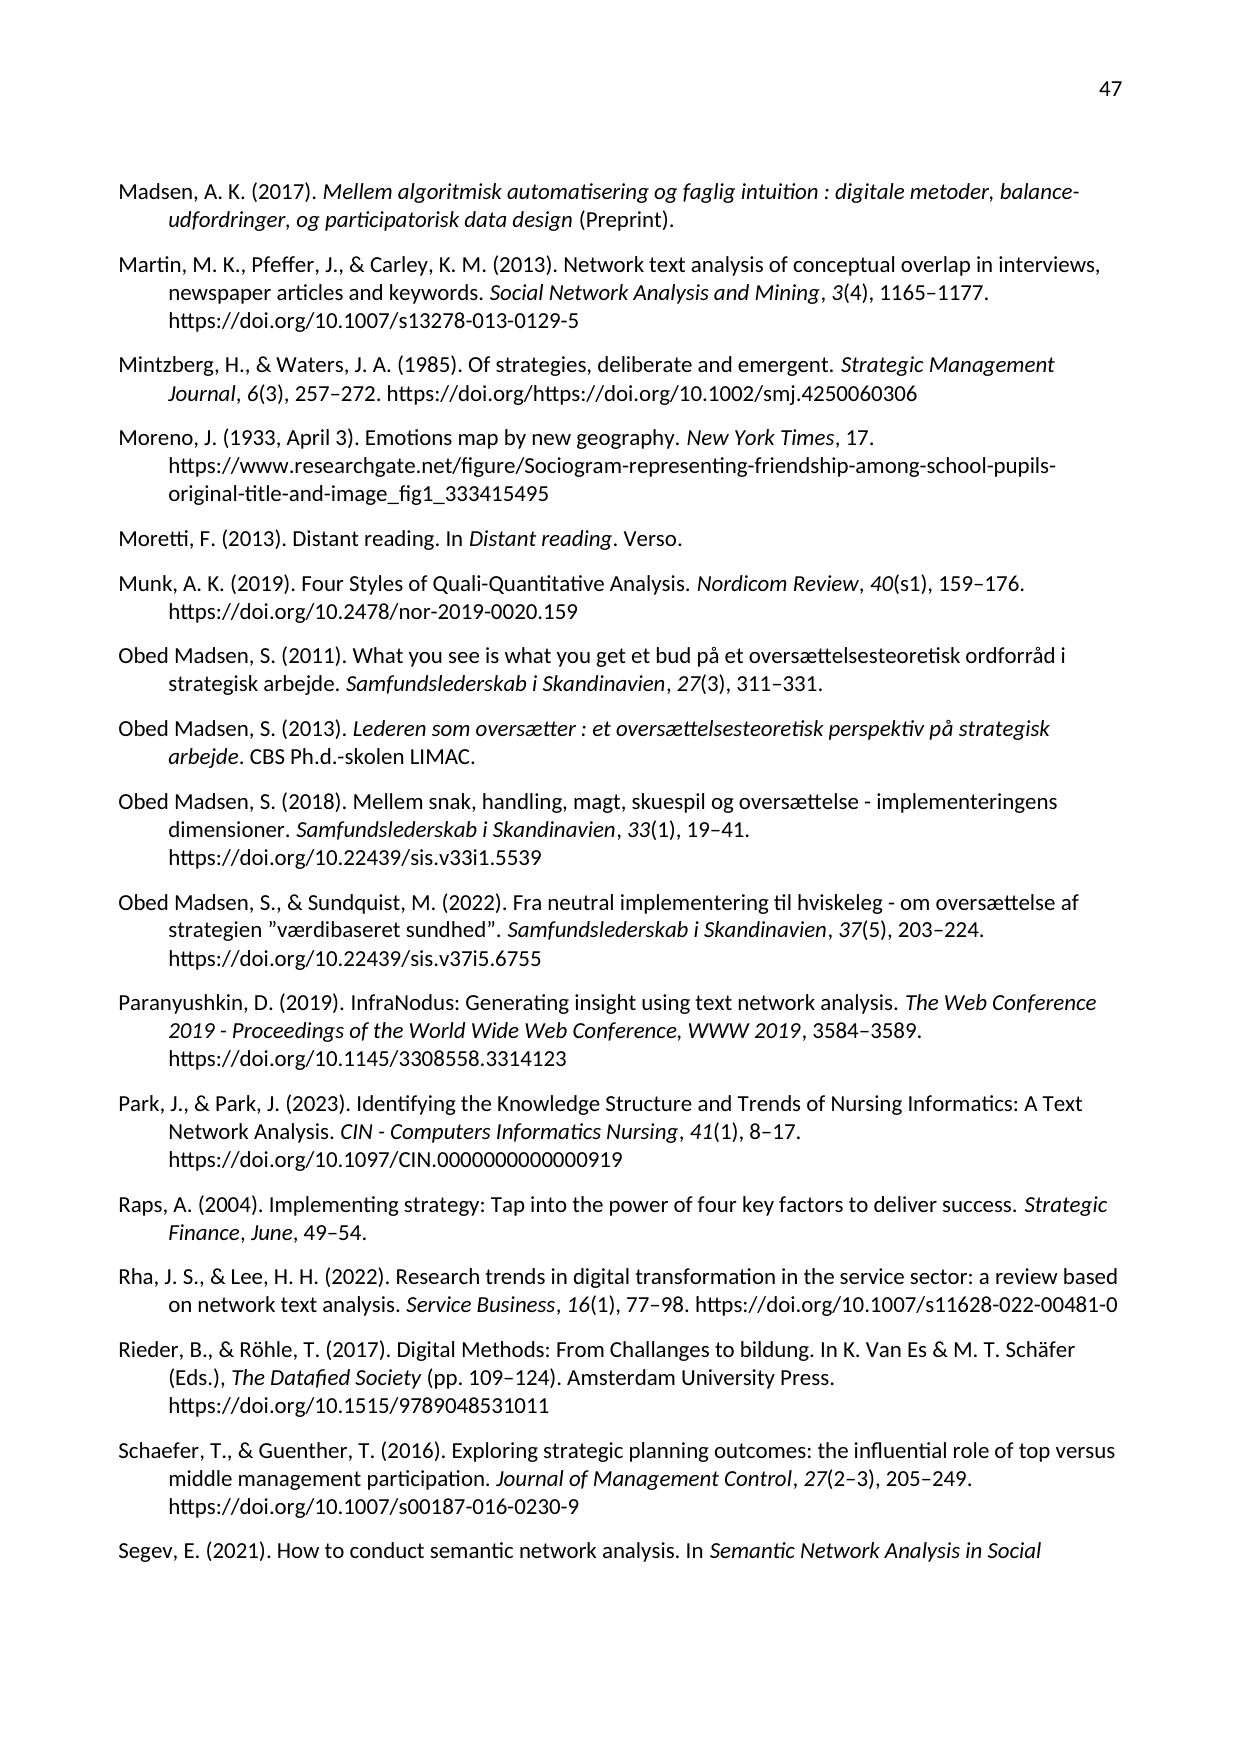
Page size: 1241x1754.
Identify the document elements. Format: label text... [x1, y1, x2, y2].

text Schaefer, T., & Guenther, T. (2016). Exploring strategic planning outcomes: the influential role of top versus middle management participation. Journal of Management Control, 27(2–3), 205–249. https://doi.org/10.1007/s00187-016-0230-9 [118, 1436, 1122, 1520]
text Paranyushkin, D. (2019). InfraNodus: Generating insight using text network analysis. The Web Conference 2019 - Proceedings of the World Wide Web Conference, WWW 2019, 3584–3589. https://doi.org/10.1145/3308558.3314123 [118, 988, 1122, 1072]
text Moreno, J. (1933, April 3). Emotions map by new geography. New York Times, 17. https://www.researchgate.net/figure/Sociogram-representing-friendship-among-school-pupils-original-title-and-image_fig1_333415495 [118, 423, 1122, 507]
text Park, J., & Park, J. (2023). Identifying the Knowledge Structure and Trends of Nursing Informatics: A Text Network Analysis. CIN - Computers Informatics Nursing, 41(1), 8–17. https://doi.org/10.1097/CIN.0000000000000919 [118, 1089, 1122, 1173]
text Madsen, A. K. (2017). Mellem algoritmisk automatisering og faglig intuition : digitale metoder, balance-udfordringer, og participatorisk data design (Preprint). [118, 177, 1122, 233]
text Raps, A. (2004). Implementing strategy: Tap into the power of four key factors to deliver success. Strategic Finance, June, 49–54. [118, 1190, 1122, 1246]
text Mintzberg, H., & Waters, J. A. (1985). Of strategies, deliberate and emergent. Strategic Management Journal, 6(3), 257–272. https://doi.org/https://doi.org/10.1002/smj.4250060306 [118, 351, 1122, 407]
text Rieder, B., & Röhle, T. (2017). Digital Methods: From Challanges to bildung. In K. Van Es & M. T. Schäfer (Eds.), The Datafied Society (pp. 109–124). Amsterdam University Press. https://doi.org/10.1515/9789048531011 [118, 1335, 1122, 1419]
text Obed Madsen, S. (2013). Lederen som oversætter : et oversættelsesteoretisk perspektiv på strategisk arbejde. CBS Ph.d.-skolen LIMAC. [118, 714, 1122, 770]
text Martin, M. K., Pfeffer, J., & Carley, K. M. (2013). Network text analysis of conceptual overlap in interviews, newspaper articles and keywords. Social Network Analysis and Mining, 3(4), 1165–1177. https://doi.org/10.1007/s13278-013-0129-5 [118, 250, 1122, 334]
text Obed Madsen, S. (2018). Mellem snak, handling, magt, skuespil og oversættelse - implementeringens dimensioner. Samfundslederskab i Skandinavien, 33(1), 19–41. https://doi.org/10.22439/sis.v33i1.5539 [118, 787, 1122, 871]
text Rha, J. S., & Lee, H. H. (2022). Research trends in digital transformation in the service sector: a review based on network text analysis. Service Business, 16(1), 77–98. https://doi.org/10.1007/s11628-022-00481-0 [118, 1262, 1122, 1318]
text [118, 1537, 1122, 1565]
text Obed Madsen, S., & Sundquist, M. (2022). Fra neutral implementering til hviskeleg - om oversættelse af strategien ”værdibaseret sundhed”. Samfundslederskab i Skandinavien, 37(5), 203–224. https://doi.org/10.22439/sis.v37i5.6755 [118, 888, 1122, 972]
text Moretti, F. (2013). Distant reading. In Distant reading. Verso. [118, 524, 1122, 552]
text Munk, A. K. (2019). Four Styles of Quali-Quantitative Analysis. Nordicom Review, 40(s1), 159–176. https://doi.org/10.2478/nor-2019-0020.159 [118, 569, 1122, 625]
text Obed Madsen, S. (2011). What you see is what you get et bud på et oversættelsesteoretisk ordforråd i strategisk arbejde. Samfundslederskab i Skandinavien, 27(3), 311–331. [118, 641, 1122, 697]
